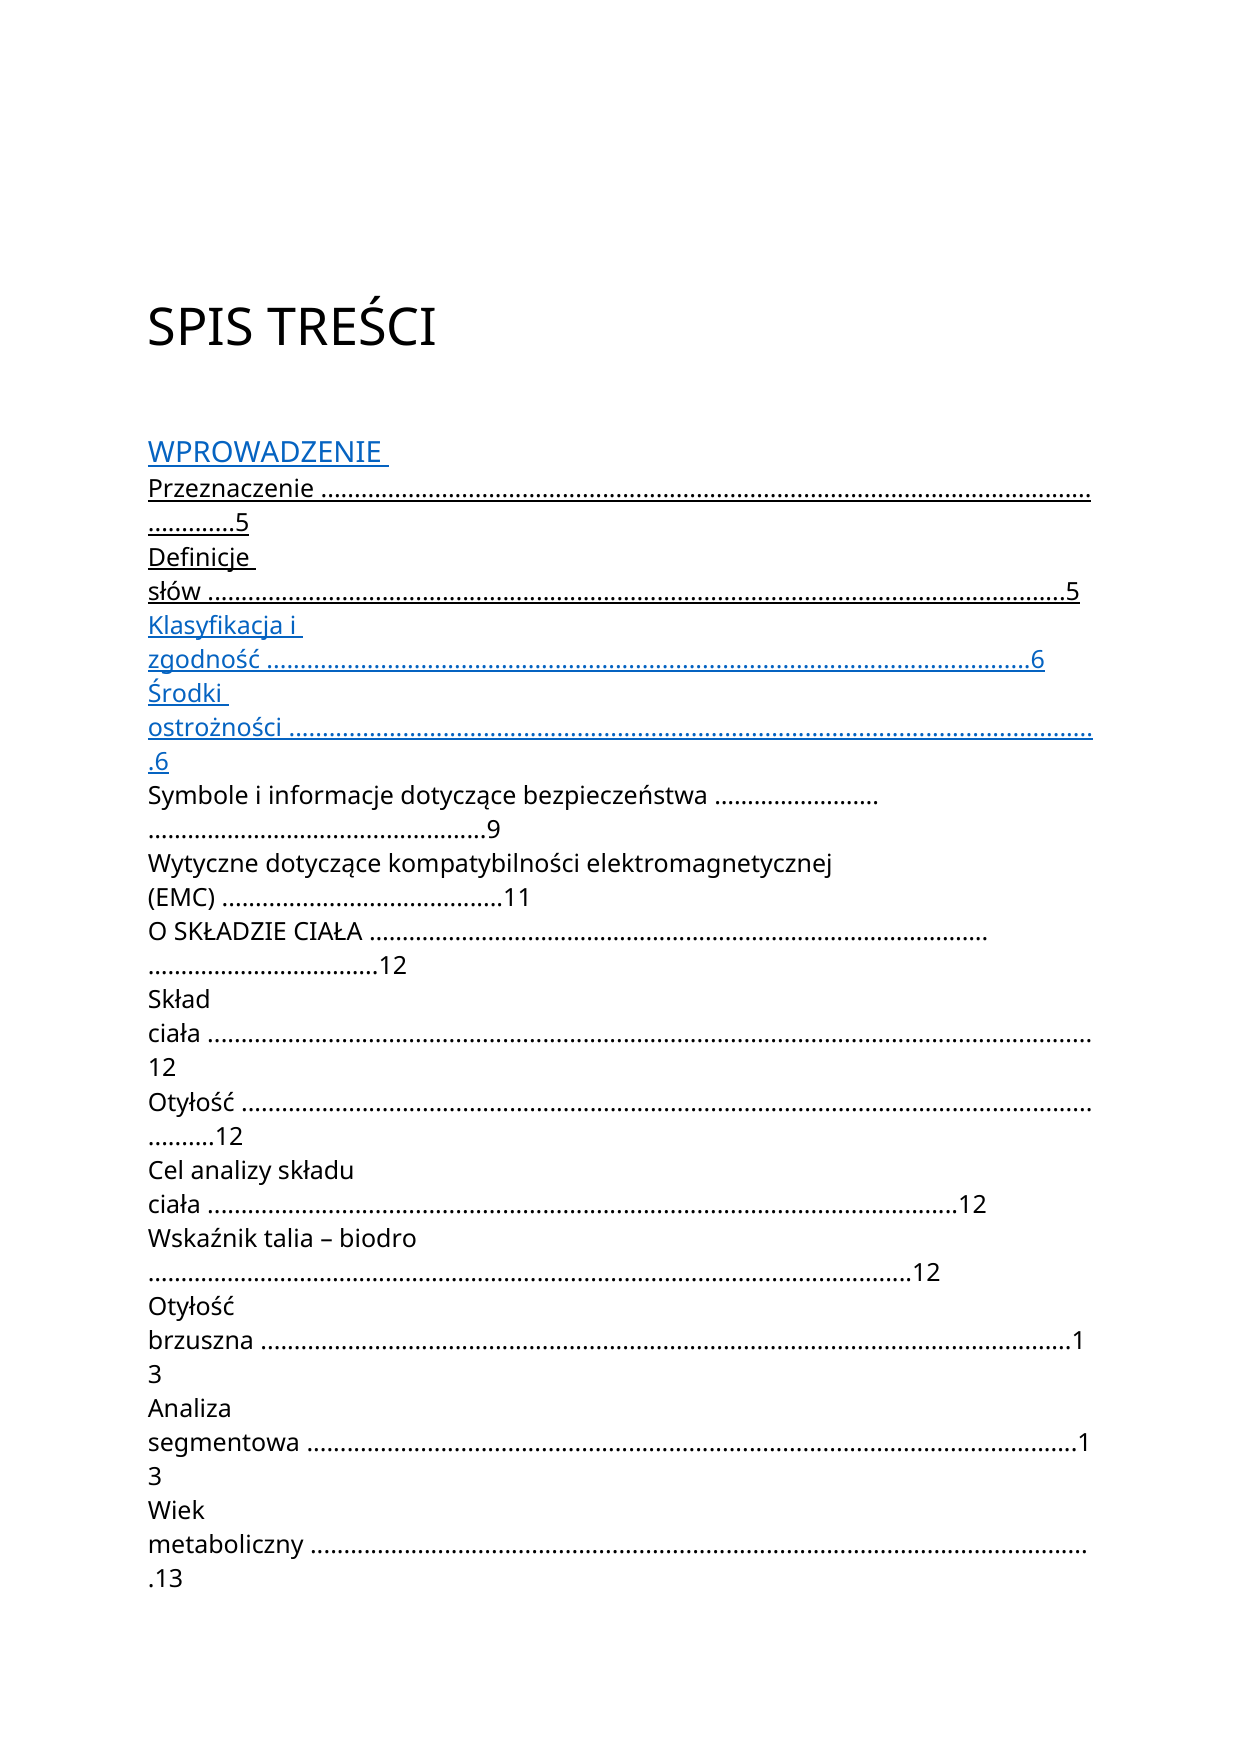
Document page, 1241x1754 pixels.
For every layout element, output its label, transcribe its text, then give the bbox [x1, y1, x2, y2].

text Cel analizy składu ciała ................................................................................................................12 [148, 1152, 1093, 1220]
text Środki ostrożności .........................................................................................................................6 [148, 740, 1093, 778]
text Analiza segmentowa ...................................................................................................................13 [148, 1391, 1093, 1493]
text Definicje słów ................................................................................................................................5 [148, 539, 1093, 607]
text Klasyfikacja i zgodność ..................................................................................................................6 [148, 607, 1093, 675]
text Wiek metaboliczny .....................................................................................................................13 [148, 1493, 1093, 1595]
text Otyłość brzuszna .........................................................................................................................13 [148, 1288, 1093, 1391]
text Skład ciała ....................................................................................................................................12 [148, 982, 1093, 1084]
text WPROWADZENIE [148, 431, 1093, 471]
text Wskaźnik talia – biodro …………………………………………………..........................................................12 [148, 1220, 1093, 1288]
text SPIS TREŚCI [148, 289, 1093, 360]
text O SKŁADZIE CIAŁA ………………………………………………………………………………….……………………………..12 [148, 914, 1093, 982]
text Przeznaczenie ................................................................................................................................5 [148, 471, 1093, 539]
text Symbole i informacje dotyczące bezpieczeństwa …………………….………………………........................9 [148, 778, 1093, 846]
text Wytyczne dotyczące kompatybilności elektromagnetycznej (EMC) ..........................................11 [148, 846, 1093, 914]
text Środki ostrożności .........................................................................................................................6 [148, 675, 1093, 738]
text Otyłość .........................................................................................................................................12 [148, 1084, 1093, 1152]
